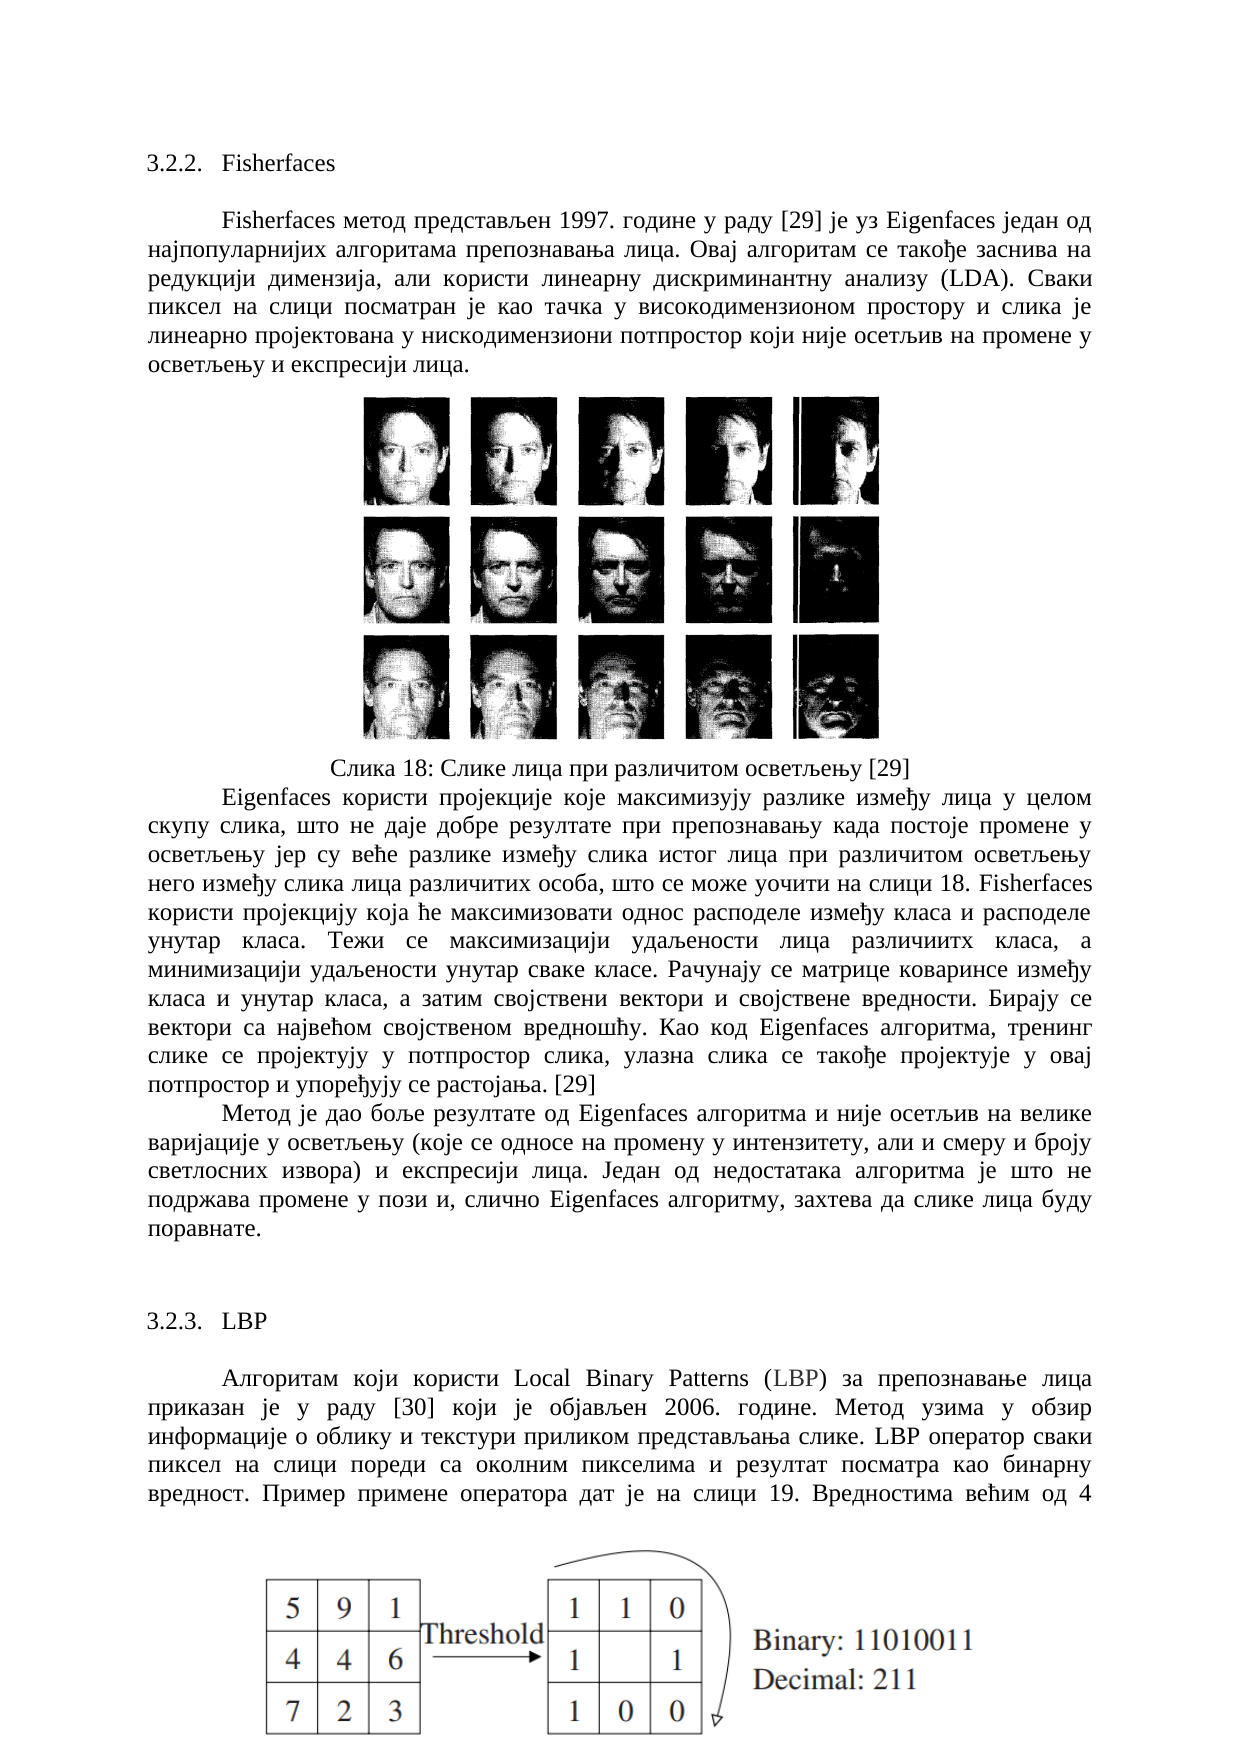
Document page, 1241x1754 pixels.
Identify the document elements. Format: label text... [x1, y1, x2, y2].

picture [348, 390, 892, 746]
subtitle Fisherfaces [146, 148, 1093, 176]
subtitle LBP [146, 1306, 1093, 1334]
text Метод је дао боље резултате од Eigenfaces алгоритма и није осетљив на велике варијације у осветљењу (које се односе на промену у интензитету, али и смеру и броју светлосних извора) и експресији лица. Један од недостатака алгоритма је што не подржава промене у пози и, слично Eigenfaces алгоритму, захтева да слике лица буду поравнате. [148, 1098, 1093, 1242]
picture [228, 1513, 1012, 1754]
text Fisherfaces метод представљен 1997. године у раду [29] је уз Eigenfaces један од најпопуларнијих алгоритама препознавања лица. Овај алгоритам се такође заснива на редукцији димензија, али користи линеарну дискриминантну анализу (LDA). Сваки пиксел на слици посматран је као тачка у високодимензионом простору и слика је линеарно пројектована у нискодимензиони потпростор који није осетљив на промене у осветљењу и експресији лица. [148, 205, 1093, 378]
